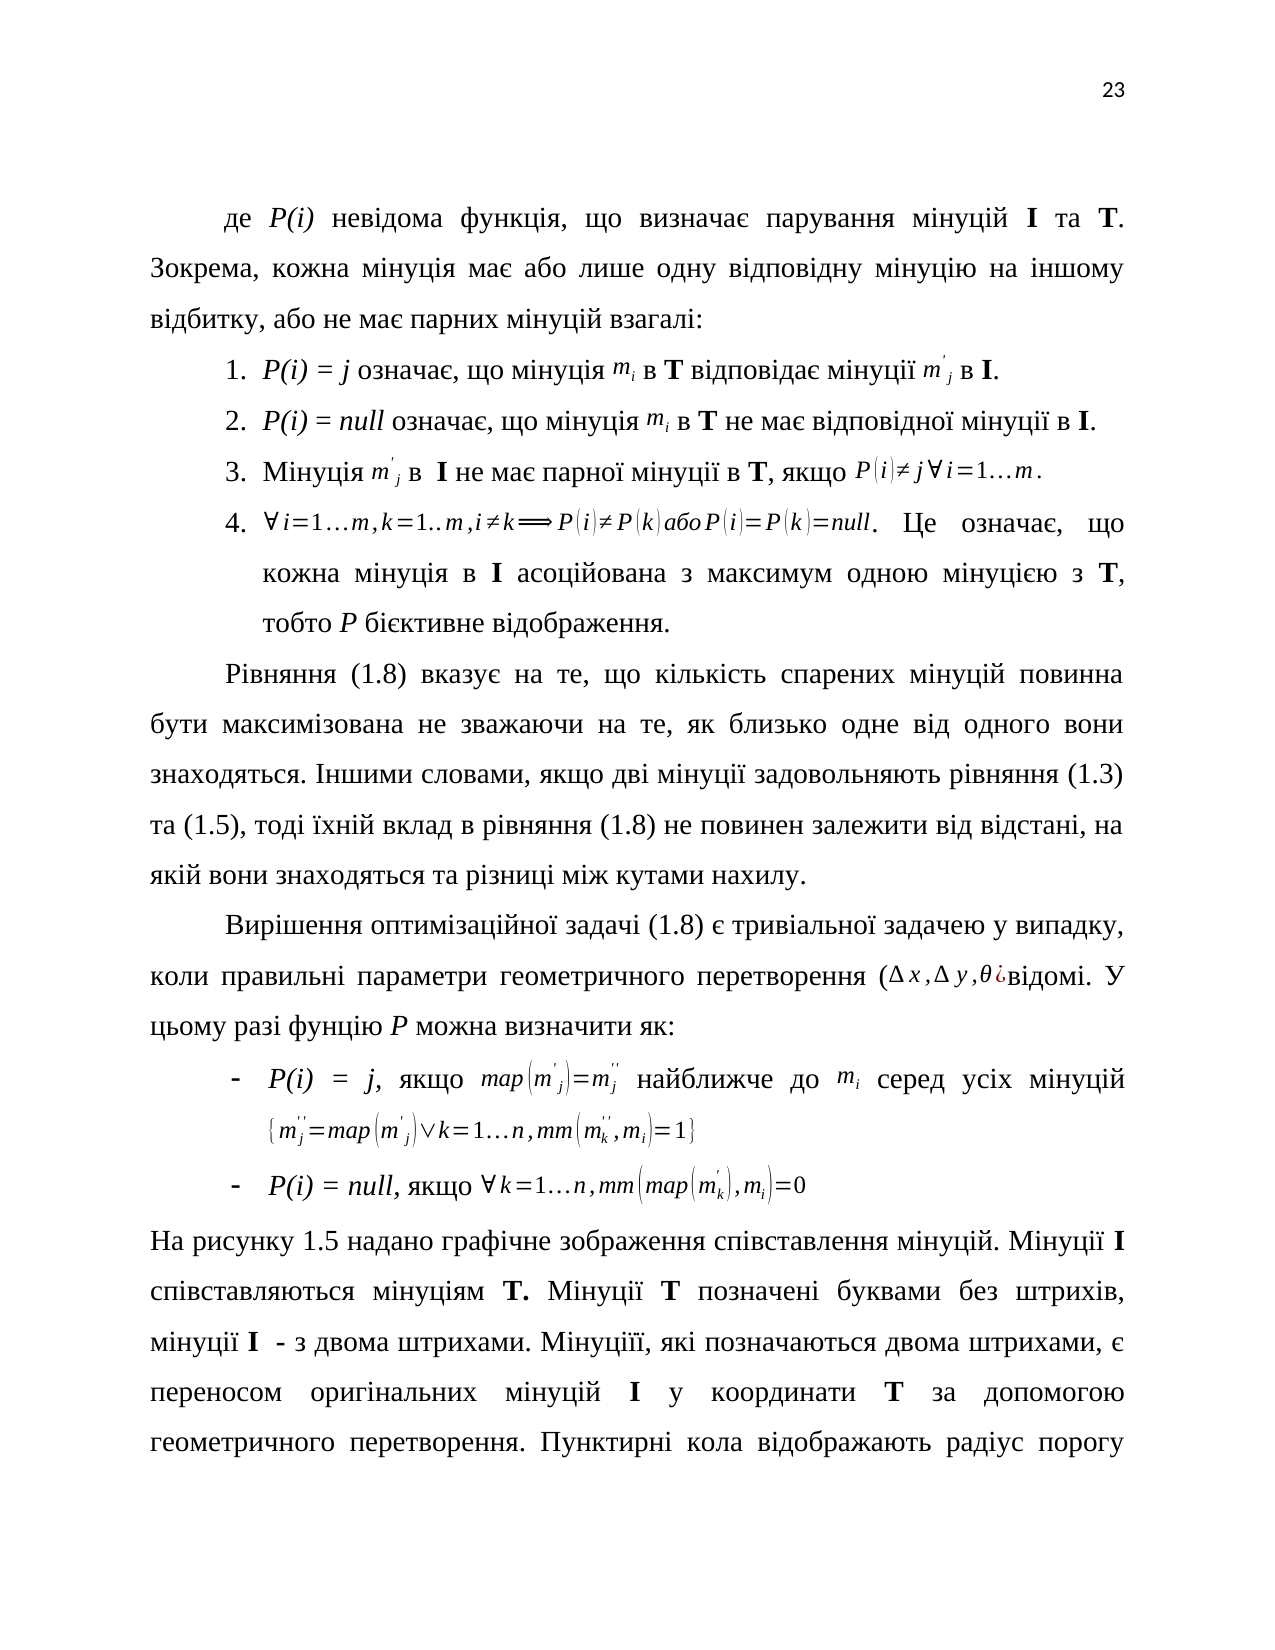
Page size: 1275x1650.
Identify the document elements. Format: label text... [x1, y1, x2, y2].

list P(i) = j, якщо найближче до серед усіх мінуцій [231, 1058, 1125, 1149]
list P(i) = null, якщо [231, 1163, 1125, 1206]
list Р(і) = j означає, що мінуція в Т відповідає мінуції в І. [225, 351, 1125, 386]
list . Це означає, що кожна мінуція в І асоційована з максимум одною мінуцією з Т, тобто Р бієктивне відображення. [225, 505, 1125, 639]
list Мінуція в І не має парної мінуції в Т, якщо [225, 453, 1125, 488]
text Рівняння (1.8) вказує на те, що кількість спарених мінуцій повинна бути максимізована не зважаючи на те, як близько одне від одного вони знаходяться. Іншими словами, якщо дві мінуції задовольняють рівняння (1.3) та (1.5), тоді їхній вклад в рівняння (1.8) не повинен залежити від відстані, на якій вони знаходяться та різниці між кутами нахилу. [150, 656, 1125, 891]
text де Р(і) невідома функція, що визначає парування мінуцій І та Т. Зокрема, кожна мінуція має або лише одну відповідну мінуцію на іншому відбитку, або не має парних мінуцій взагалі: [150, 200, 1125, 334]
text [150, 1223, 1125, 1458]
text Вирішення оптимізаційної задачі (1.8) є тривіальної задачею у випадку, коли правильні параметри геометричного перетворення (відомі. У цьому разі фунцію Р можна визначити як: [150, 907, 1125, 1042]
list Р(і) = null означає, що мінуція в Т не має відповідної мінуції в І. [225, 403, 1125, 436]
